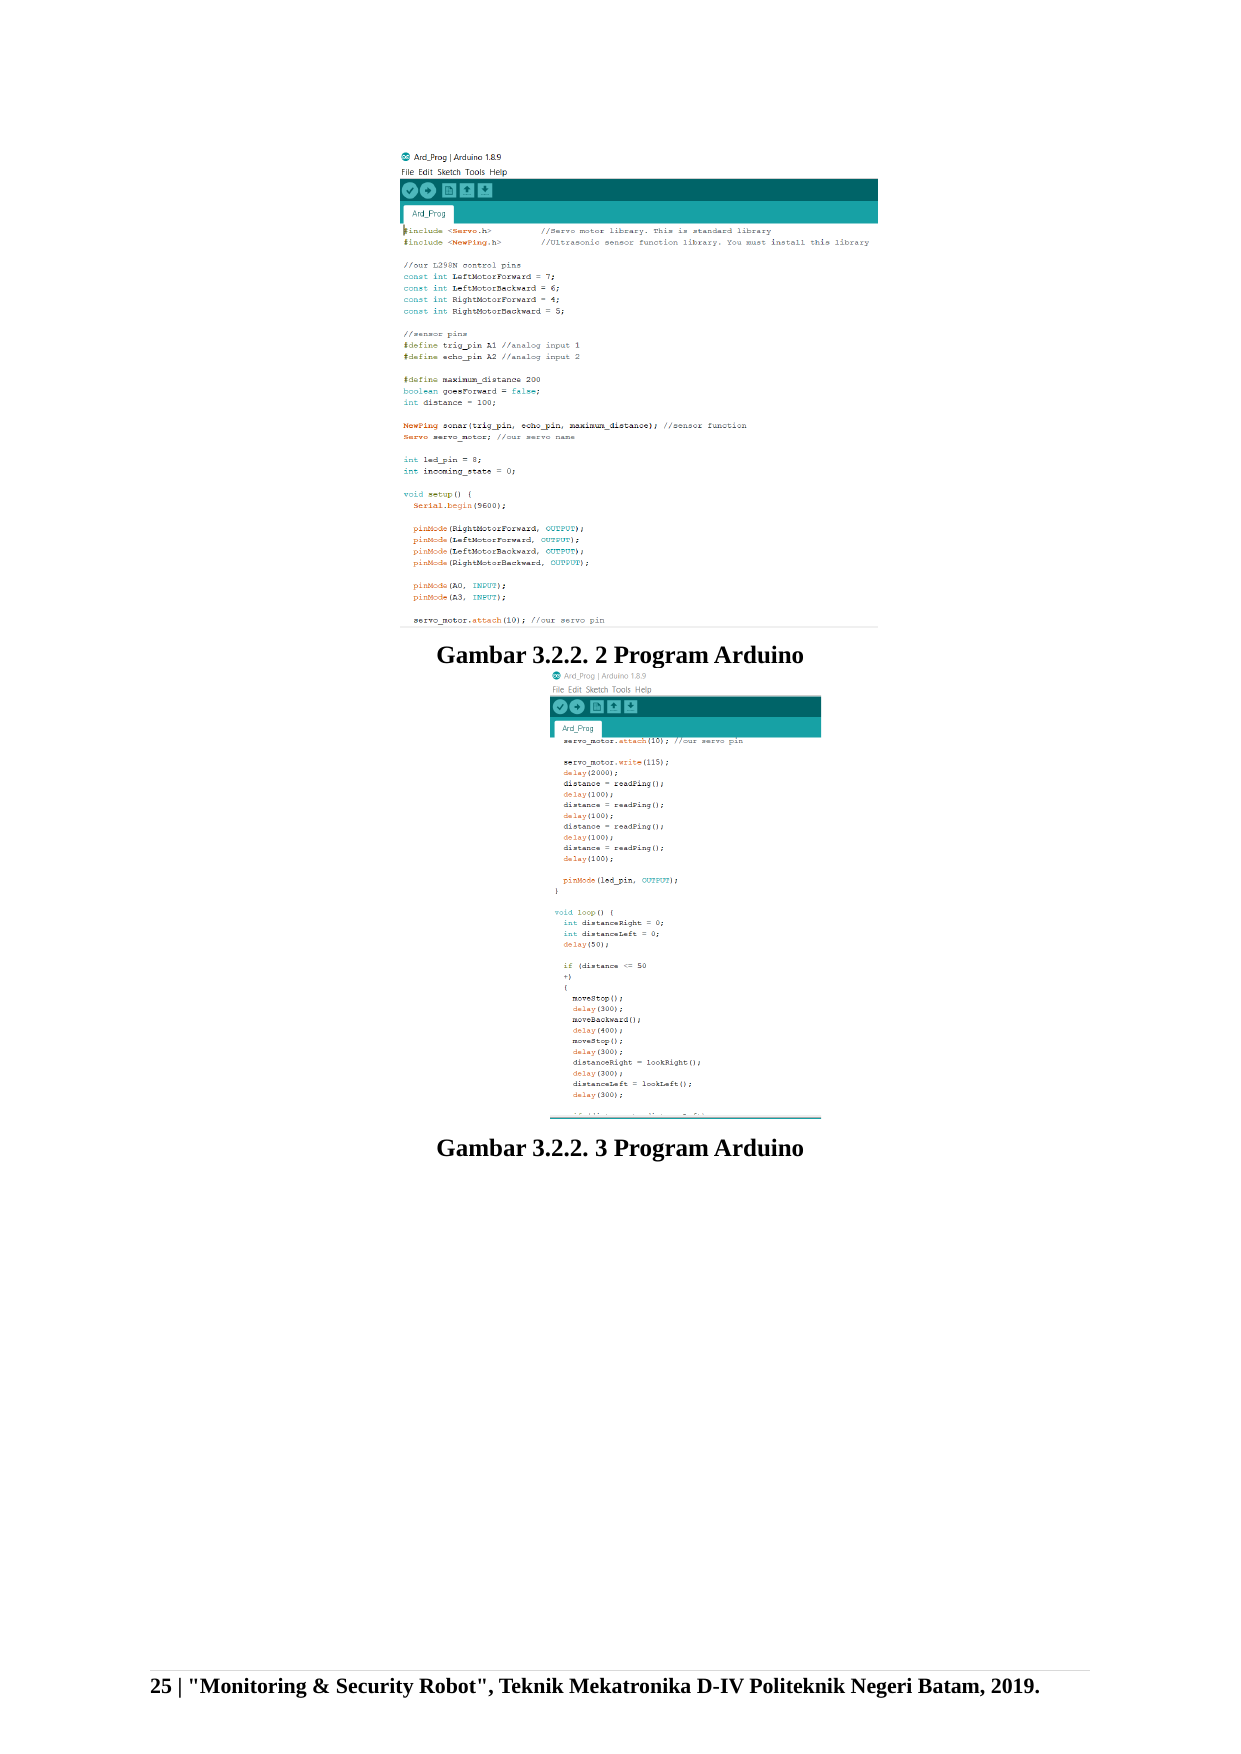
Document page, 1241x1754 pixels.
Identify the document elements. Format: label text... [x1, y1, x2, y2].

picture [550, 668, 822, 1119]
text Gambar 3.2.2. 3 Program Arduino [150, 1133, 1090, 1161]
picture [400, 150, 878, 628]
text Gambar 3.2.2. 2 Program Arduino [150, 640, 1090, 669]
